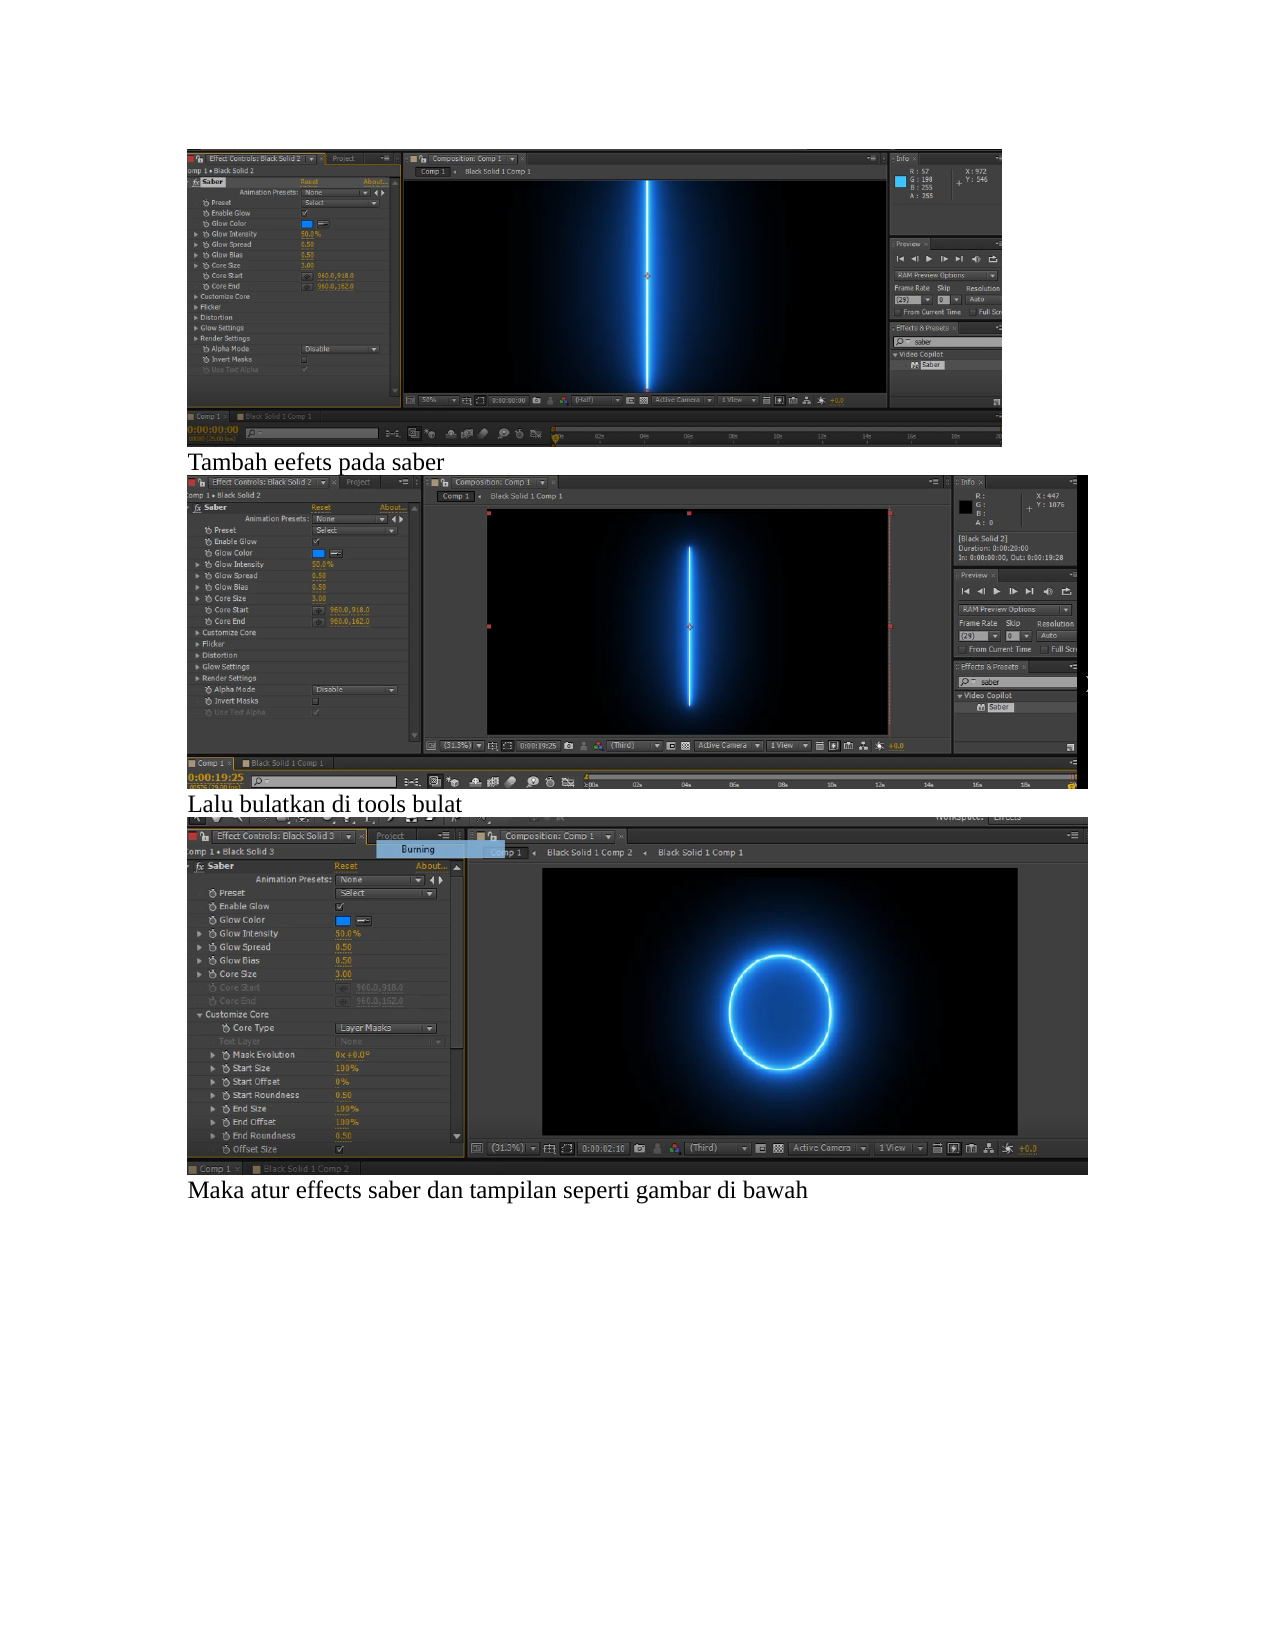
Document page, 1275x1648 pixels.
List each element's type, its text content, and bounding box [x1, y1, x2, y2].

picture [187, 817, 1088, 1175]
text Tambah eefets pada saber [187, 447, 1088, 475]
text Lalu bulatkan di tools bulat [187, 789, 1088, 817]
text Maka atur effects saber dan tampilan seperti gambar di bawah [187, 1175, 1088, 1203]
picture [187, 475, 1088, 789]
picture [187, 149, 1002, 447]
